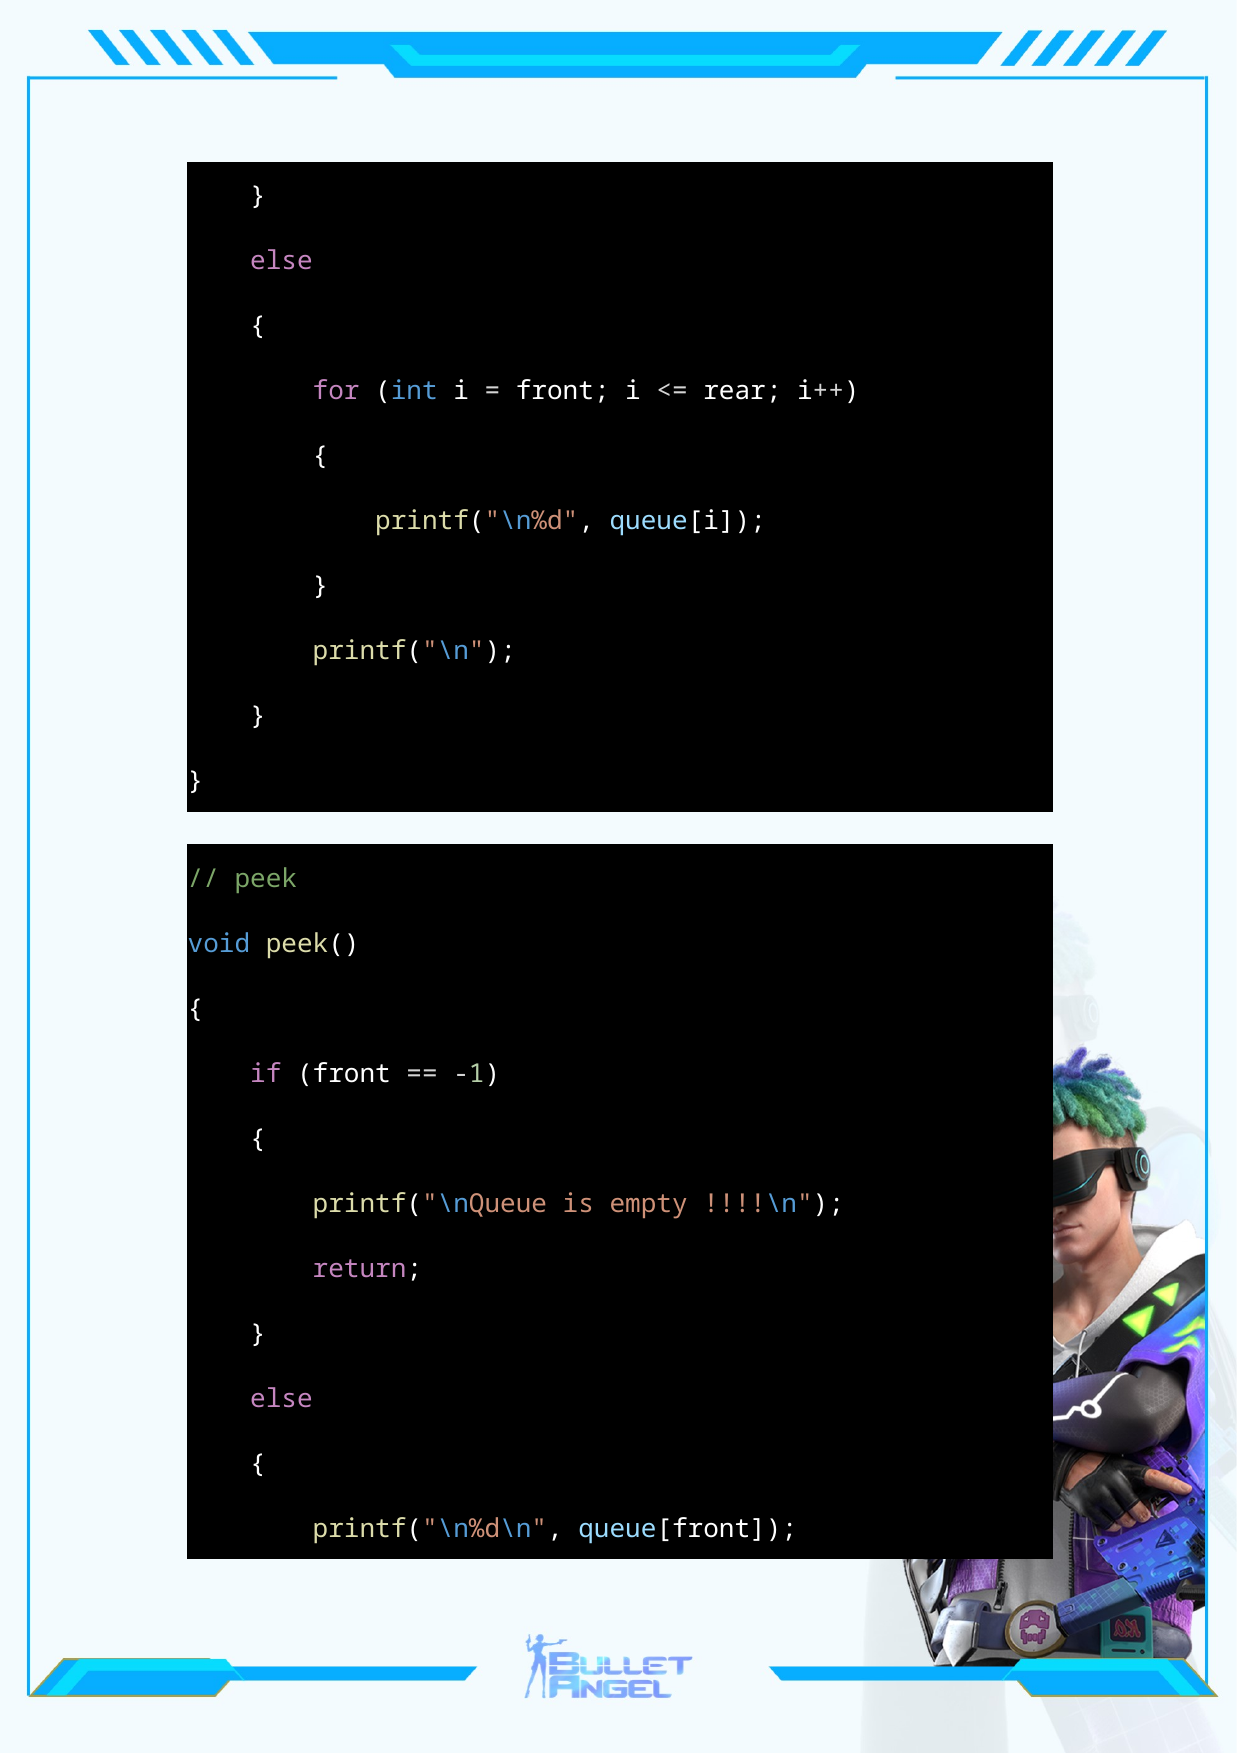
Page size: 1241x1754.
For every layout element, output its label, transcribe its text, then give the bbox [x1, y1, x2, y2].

text } [187, 1299, 1053, 1364]
text printf("\nQueue is empty !!!!\n"); [187, 1169, 1053, 1234]
text return; [187, 1234, 1053, 1299]
picture [0, 0, 1237, 1753]
text printf("\n%d\n", queue[front]); [187, 1494, 1053, 1559]
text else [187, 1364, 1053, 1429]
text } [187, 747, 1053, 812]
text { [187, 292, 1053, 357]
text { [187, 1429, 1053, 1494]
text { [187, 1104, 1053, 1169]
text } [187, 682, 1053, 747]
text printf("\n%d", queue[i]); [187, 487, 1053, 552]
text } [187, 162, 1053, 227]
text for (int i = front; i <= rear; i++) [187, 357, 1053, 422]
text printf("\n"); [187, 617, 1053, 682]
text } [187, 552, 1053, 617]
text else [187, 227, 1053, 292]
text { [187, 974, 1053, 1039]
text if (front == -1) [187, 1039, 1053, 1104]
text { [187, 422, 1053, 487]
text void peek() [187, 909, 1053, 974]
text // peek [187, 844, 1053, 909]
